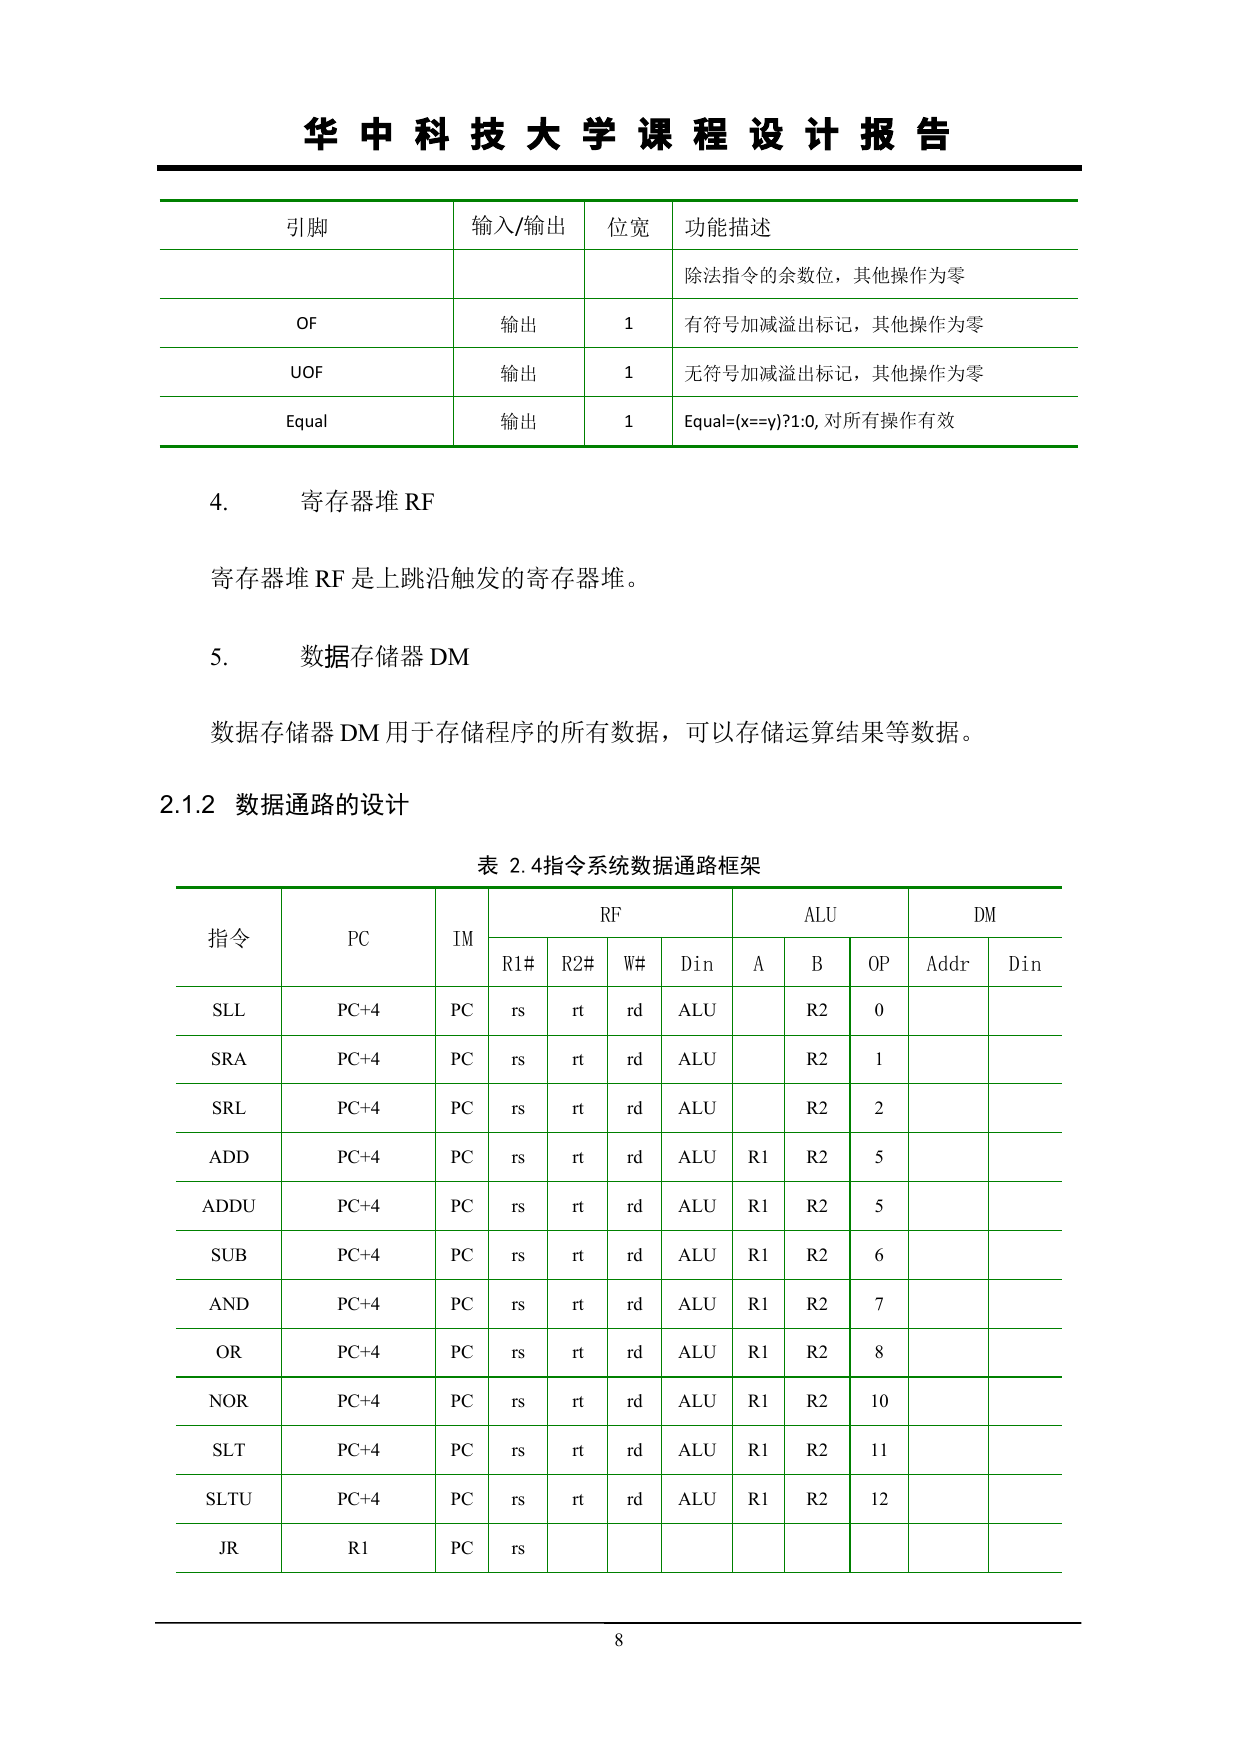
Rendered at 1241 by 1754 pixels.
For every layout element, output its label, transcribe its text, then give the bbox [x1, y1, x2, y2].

table_cell ALU [662, 1280, 732, 1328]
table_header 功能描述 [673, 202, 1078, 249]
table_cell 1 [585, 397, 672, 445]
table_cell rs [489, 1280, 547, 1328]
table_cell JR [176, 1524, 281, 1572]
table_cell PC [436, 1475, 488, 1523]
table_cell 5 [851, 1182, 908, 1230]
table_cell rs [489, 1036, 547, 1083]
table_cell [851, 1524, 908, 1572]
table_cell PC+4 [282, 1426, 435, 1474]
table_cell SRL [176, 1084, 281, 1132]
table_cell rt [548, 1036, 607, 1083]
table_cell OR [176, 1329, 281, 1376]
table_cell [608, 1524, 661, 1572]
table_header 引脚 [160, 202, 453, 249]
text 寄存器堆RF是上跳沿触发的寄存器堆。 [159, 554, 1078, 602]
table_cell PC+4 [282, 1231, 435, 1279]
table_cell 1 [851, 1036, 908, 1083]
table_cell [989, 1378, 1062, 1425]
table_cell rs [489, 1133, 547, 1181]
table_cell SRA [176, 1036, 281, 1083]
table_cell 11 [851, 1426, 908, 1474]
table_cell rd [608, 1231, 661, 1279]
table_cell R1# [489, 938, 547, 986]
table_cell rd [608, 1378, 661, 1425]
table_cell ALU [662, 1133, 732, 1181]
table_cell R2 [785, 1036, 849, 1083]
table_cell [989, 1133, 1062, 1181]
table_header 指令 [176, 889, 281, 986]
table_cell Equal [160, 397, 453, 445]
table_cell rd [608, 1084, 661, 1132]
table_cell 32 [585, 250, 672, 298]
table_cell R2 [785, 1231, 849, 1279]
table_cell 有符号加减溢出标记，其他操作为零 [673, 299, 1078, 347]
table_cell PC+4 [282, 1084, 435, 1132]
table_cell ALU [662, 987, 732, 1034]
table_header PC [282, 889, 435, 986]
table_cell Din [662, 938, 732, 986]
table_cell rt [548, 1329, 607, 1376]
table_header DM [909, 889, 1062, 937]
table_cell PC [436, 1231, 488, 1279]
table_cell rt [548, 1133, 607, 1181]
table_cell ALU [662, 1475, 732, 1523]
table_cell R2# [548, 938, 607, 986]
table_cell [909, 1182, 988, 1230]
table_cell rs [489, 987, 547, 1034]
table_cell R2 [785, 987, 849, 1034]
table_cell rd [608, 1182, 661, 1230]
table_cell [989, 1426, 1062, 1474]
table_cell 10 [851, 1378, 908, 1425]
table_cell R1 [733, 1475, 784, 1523]
table_cell ALU [662, 1036, 732, 1083]
table_cell rs [489, 1378, 547, 1425]
table_cell rt [548, 1378, 607, 1425]
table_cell R1 [733, 1378, 784, 1425]
table_cell R2 [785, 1378, 849, 1425]
table_cell rt [548, 1280, 607, 1328]
table_cell PC+4 [282, 1378, 435, 1425]
table_cell rs [489, 1329, 547, 1376]
table_cell [989, 1036, 1062, 1083]
table_cell R1 [282, 1524, 435, 1572]
table_cell [909, 1036, 988, 1083]
table_cell [909, 1426, 988, 1474]
table_cell ALU [662, 1329, 732, 1376]
table_cell [909, 1329, 988, 1376]
table_cell PC [436, 1280, 488, 1328]
table_cell [733, 987, 784, 1034]
table_cell ALU [662, 1378, 732, 1425]
table_cell PC [436, 1524, 488, 1572]
table_cell ALU [662, 1426, 732, 1474]
table_cell 0 [851, 987, 908, 1034]
table_cell [909, 1524, 988, 1572]
table_cell 5 [851, 1133, 908, 1181]
table_cell SLT [176, 1426, 281, 1474]
table_cell rt [548, 1475, 607, 1523]
table_cell 6 [851, 1231, 908, 1279]
table_cell ALU结果第二部分，用于乘法指令结果高位或除法指令的余数位，其他操作为零 [673, 250, 1078, 298]
table_cell PC [436, 1133, 488, 1181]
table_cell rd [608, 1426, 661, 1474]
table_cell W# [608, 938, 661, 986]
table_cell PC+4 [282, 1329, 435, 1376]
table_cell OF [160, 299, 453, 347]
table_cell SLTU [176, 1475, 281, 1523]
table_cell ALU [662, 1182, 732, 1230]
table_cell [548, 1524, 607, 1572]
table_cell PC+4 [282, 1475, 435, 1523]
table_cell 7 [851, 1280, 908, 1328]
table_cell rd [608, 987, 661, 1034]
subtitle 数据存储器DM [209, 631, 1078, 679]
table_cell R2 [785, 1280, 849, 1328]
table_cell [989, 1231, 1062, 1279]
table_cell B [785, 938, 849, 986]
table_cell PC+4 [282, 987, 435, 1034]
table_cell Din [989, 938, 1062, 986]
table_cell rd [608, 1329, 661, 1376]
table_cell [989, 1084, 1062, 1132]
table_cell rd [608, 1280, 661, 1328]
table_cell [989, 1524, 1062, 1572]
table_cell PC [436, 1329, 488, 1376]
subtitle 数据通路的设计 [159, 780, 1078, 827]
table_cell R1 [733, 1182, 784, 1230]
table_cell 1 [585, 348, 672, 396]
table_cell R2 [785, 1182, 849, 1230]
table_cell 8 [851, 1329, 908, 1376]
table_cell rs [489, 1524, 547, 1572]
table_cell PC+4 [282, 1182, 435, 1230]
table_cell rt [548, 1084, 607, 1132]
table_cell [989, 1182, 1062, 1230]
table_cell [909, 1378, 988, 1425]
table_cell R1 [733, 1329, 784, 1376]
table_header 位宽 [585, 202, 672, 249]
table_cell AND [176, 1280, 281, 1328]
table_cell PC [436, 1084, 488, 1132]
table_cell 2 [851, 1084, 908, 1132]
table_cell rt [548, 1426, 607, 1474]
table_cell rs [489, 1231, 547, 1279]
table_cell [662, 1524, 732, 1572]
table_cell rd [608, 1036, 661, 1083]
table_cell 12 [851, 1475, 908, 1523]
table_cell OP [851, 938, 908, 986]
table_cell rt [548, 987, 607, 1034]
table_cell R2 [785, 1084, 849, 1132]
table_cell R1 [733, 1426, 784, 1474]
table_cell rs [489, 1426, 547, 1474]
table_cell [989, 1329, 1062, 1376]
table_cell [785, 1524, 849, 1572]
table_cell PC [436, 987, 488, 1034]
subtitle 寄存器堆RF [209, 477, 1078, 525]
text 数据存储器DM用于存储程序的所有数据，可以存储运算结果等数据。 [159, 708, 1078, 756]
table_cell [733, 1524, 784, 1572]
table_header IM [436, 889, 488, 986]
table_cell A [733, 938, 784, 986]
table_cell 输出 [454, 348, 584, 396]
table_cell PC+4 [282, 1280, 435, 1328]
table_cell [989, 1475, 1062, 1523]
table_cell [909, 1280, 988, 1328]
table_cell rd [608, 1475, 661, 1523]
table_cell [733, 1084, 784, 1132]
table_cell PC+4 [282, 1036, 435, 1083]
table_cell NOR [176, 1378, 281, 1425]
table_cell R2 [785, 1329, 849, 1376]
table_cell UOF [160, 348, 453, 396]
table_header ALU [733, 889, 908, 937]
table_cell PC [436, 1182, 488, 1230]
table_cell [733, 1036, 784, 1083]
table_cell Result2 [160, 250, 453, 298]
table_cell rs [489, 1182, 547, 1230]
table_cell 无符号加减溢出标记，其他操作为零 [673, 348, 1078, 396]
table_cell ADD [176, 1133, 281, 1181]
table_cell [989, 1280, 1062, 1328]
table_cell rs [489, 1475, 547, 1523]
table_cell SUB [176, 1231, 281, 1279]
table_cell 输出 [454, 250, 584, 298]
table_header 输入/输出 [454, 202, 584, 249]
table_cell [909, 987, 988, 1034]
table_cell rs [489, 1084, 547, 1132]
table_cell ADDU [176, 1182, 281, 1230]
table_cell R2 [785, 1426, 849, 1474]
table_cell Equal=(x==y)?1:0, 对所有操作有效 [673, 397, 1078, 445]
table_cell PC+4 [282, 1133, 435, 1181]
table_header RF [489, 889, 732, 937]
table_cell rt [548, 1231, 607, 1279]
table_cell [909, 1133, 988, 1181]
table_cell [989, 987, 1062, 1034]
table_cell R2 [785, 1133, 849, 1181]
table_cell R1 [733, 1231, 784, 1279]
table_cell R1 [733, 1133, 784, 1181]
table_cell PC [436, 1036, 488, 1083]
table_cell 输出 [454, 397, 584, 445]
table_cell 1 [585, 299, 672, 347]
table_cell PC [436, 1378, 488, 1425]
table_cell [909, 1084, 988, 1132]
table_cell ALU [662, 1084, 732, 1132]
table_cell R2 [785, 1475, 849, 1523]
table_cell PC [436, 1426, 488, 1474]
table_cell [909, 1475, 988, 1523]
table_cell 输出 [454, 299, 584, 347]
table_cell rd [608, 1133, 661, 1181]
table_cell Addr [909, 938, 988, 986]
table_cell ALU [662, 1231, 732, 1279]
table_cell rt [548, 1182, 607, 1230]
table_cell R1 [733, 1280, 784, 1328]
table_cell [909, 1231, 988, 1279]
table_cell SLL [176, 987, 281, 1034]
